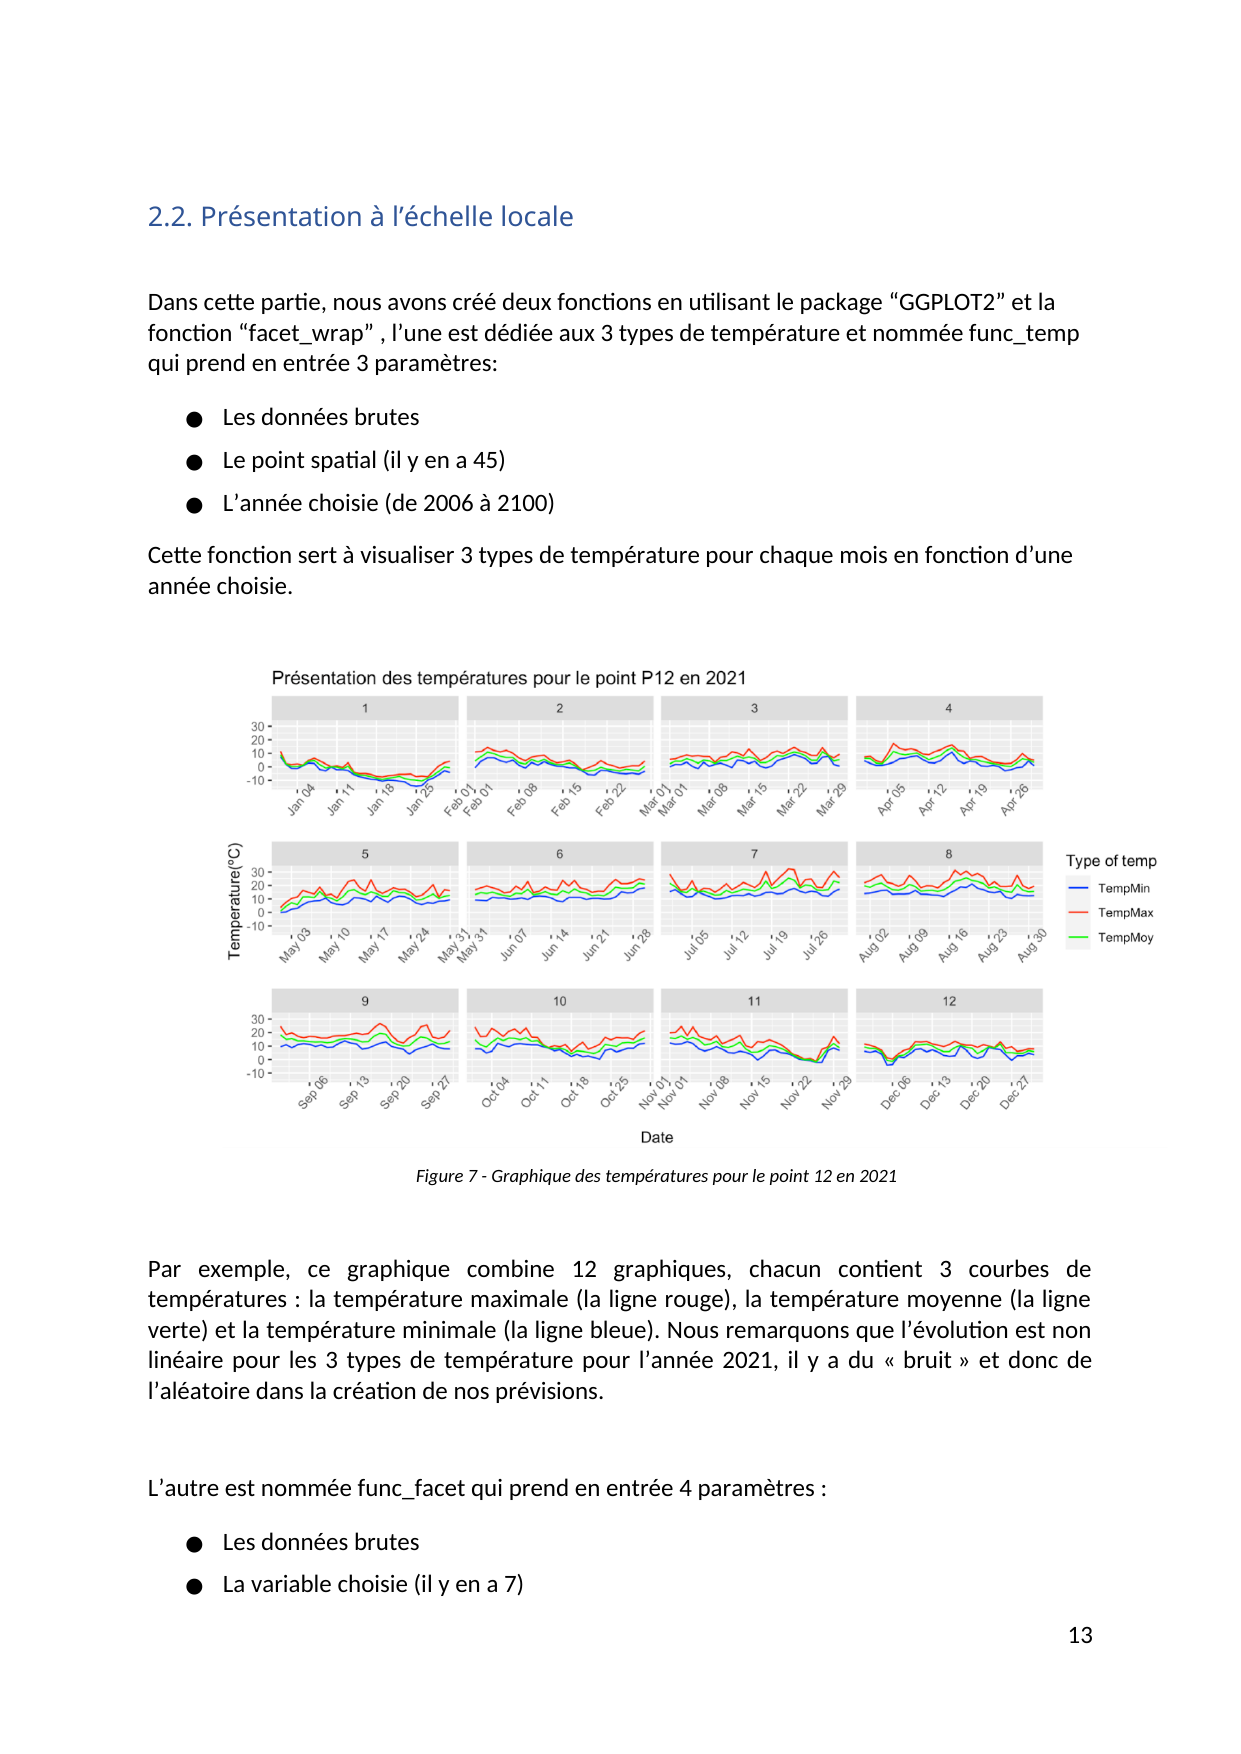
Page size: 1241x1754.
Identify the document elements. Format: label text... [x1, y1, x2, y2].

subtitle 2.2. Présentation à l’échelle locale [148, 197, 1093, 234]
text Dans cette partie, nous avons créé deux fonctions en utilisant le package “GGPLOT2” et la fonction “facet_wrap” , l’une est dédiée aux 3 types de température et nommée func_temp qui prend en entrée 3 paramètres: [148, 287, 1093, 378]
list Les données brutes [185, 1519, 1093, 1562]
list Le point spatial (il y en a 45) [185, 437, 1093, 480]
text Figure 7 - Graphique des températures pour le point 12 en 2021 [223, 1164, 1093, 1187]
text Cette fonction sert à visualiser 3 types de température pour chaque mois en fonction d’une année choisie. [148, 539, 1093, 601]
picture [222, 666, 1168, 1148]
list La variable choisie (il y en a 7) [185, 1562, 1093, 1604]
list L’année choisie (de 2006 à 2100) [185, 480, 1093, 523]
text L’autre est nommée func_facet qui prend en entrée 4 paramètres : [148, 1472, 1093, 1502]
list Les données brutes [185, 395, 1093, 437]
text Par exemple, ce graphique combine 12 graphiques, chacun contient 3 courbes de températures : la température maximale (la ligne rouge), la température moyenne (la ligne verte) et la température minimale (la ligne bleue). Nous remarquons que l’évolution est non linéaire pour les 3 types de température pour l’année 2021, il y a du « bruit » et donc de l’aléatoire dans la création de nos prévisions. [148, 1253, 1093, 1406]
